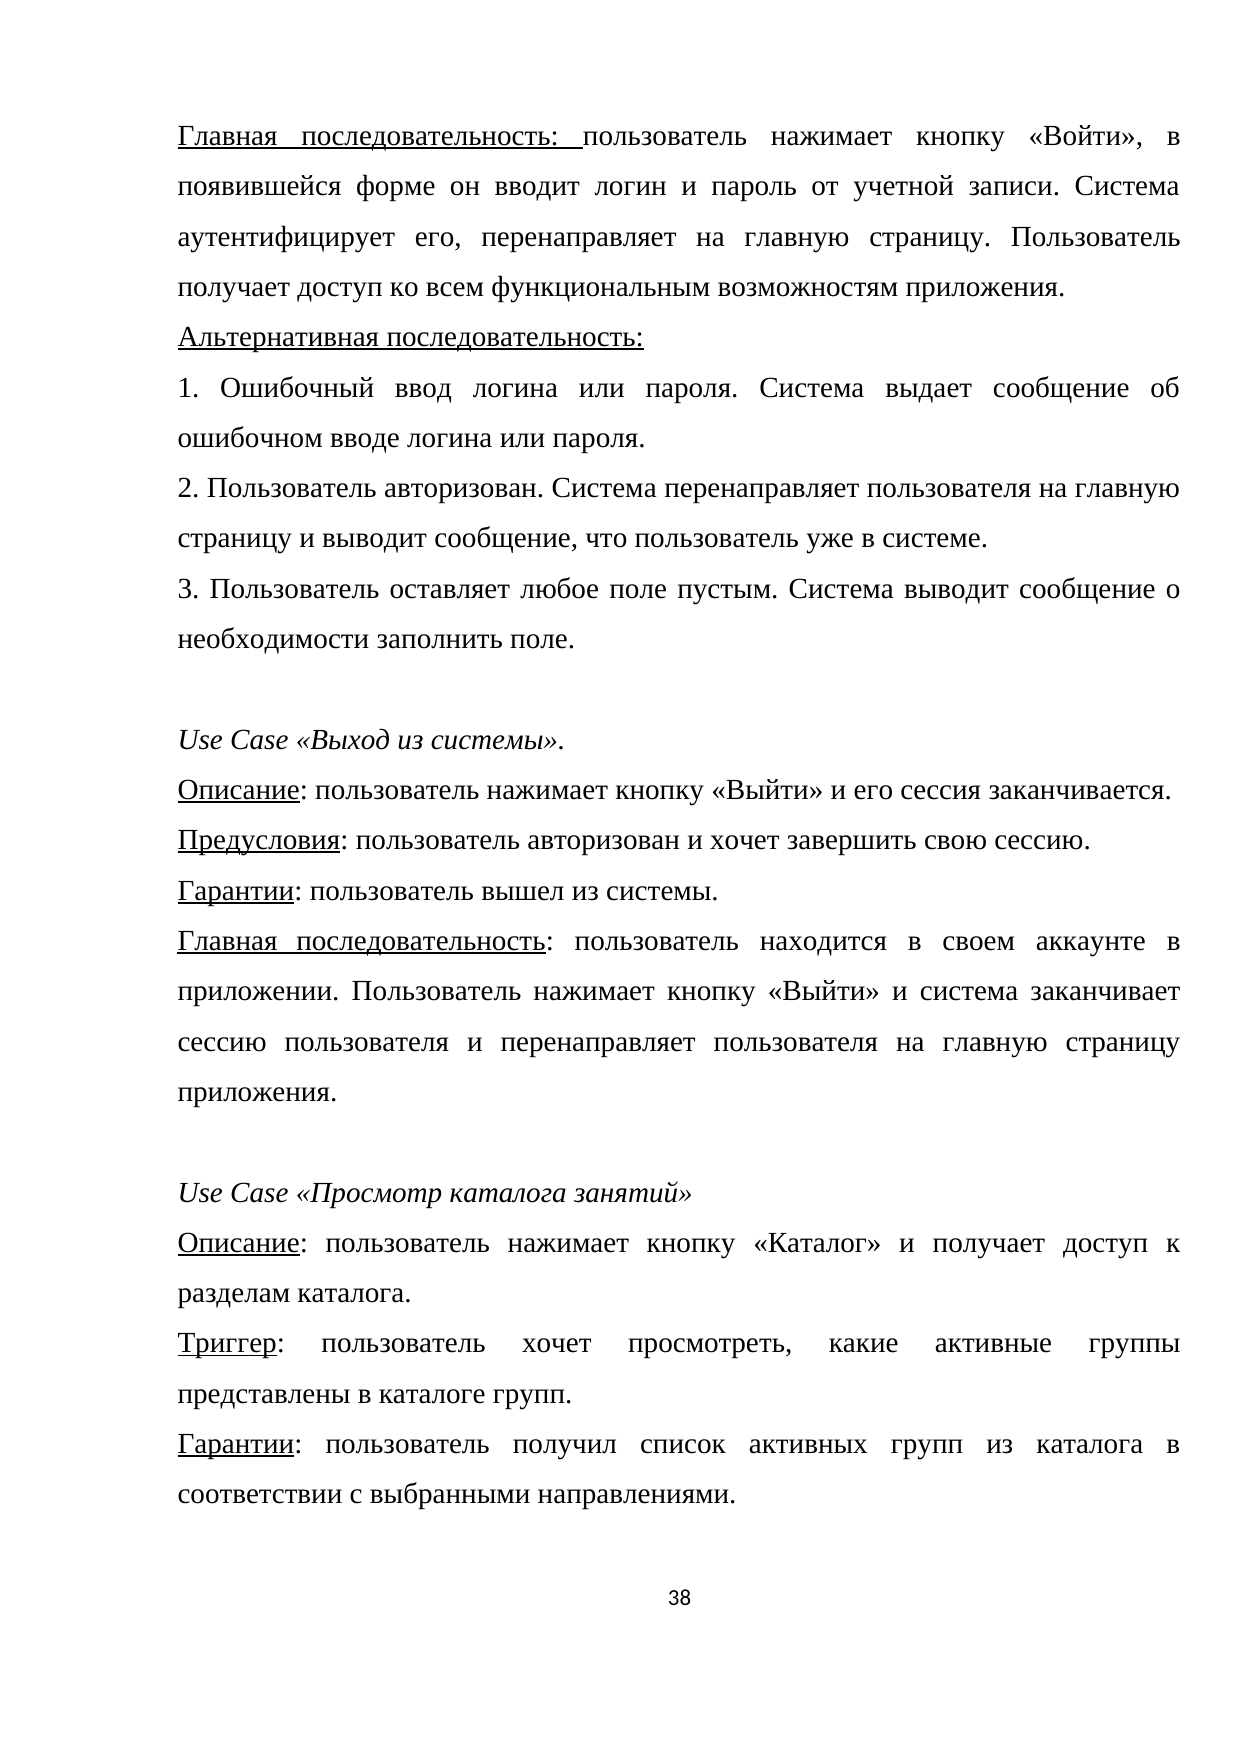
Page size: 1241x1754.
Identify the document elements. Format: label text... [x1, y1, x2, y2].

list Триггер: пользователь хочет просмотреть, какие активные группы представлены в каталоге групп. [177, 1326, 1181, 1409]
list Альтернативная последовательность: [177, 319, 1181, 353]
list 1. Ошибочный ввод логина или пароля. Система выдает сообщение об ошибочном вводе логина или пароля. [177, 370, 1181, 453]
list Главная последовательность: пользователь находится в своем аккаунте в приложении. Пользователь нажимает кнопку «Выйти» и система заканчивает сессию пользователя и перенаправляет пользователя на главную страницу приложения. [177, 923, 1181, 1108]
list Гарантии: пользователь получил список активных групп из каталога в соответствии с выбранными направлениями. [177, 1426, 1181, 1510]
list Описание: пользователь нажимает кнопку «Каталог» и получает доступ к разделам каталога. [177, 1225, 1181, 1309]
list Описание: пользователь нажимает кнопку «Выйти» и его сессия заканчивается. [177, 772, 1181, 806]
list 3. Пользователь оставляет любое поле пустым. Система выводит сообщение о необходимости заполнить поле. [177, 571, 1181, 655]
list Предусловия: пользователь авторизован и хочет завершить свою сессию. [177, 822, 1181, 856]
list Use Case «Просмотр каталога занятий» [177, 1175, 1181, 1208]
list Use Case «Выход из системы». [177, 722, 1181, 755]
list 2. Пользователь авторизован. Система перенаправляет пользователя на главную страницу и выводит сообщение, что пользователь уже в системе. [177, 470, 1181, 554]
list Гарантии: пользователь вышел из системы. [177, 873, 1181, 906]
list Главная последовательность: пользователь нажимает кнопку «Войти», в появившейся форме он вводит логин и пароль от учетной записи. Система аутентифицирует его, перенаправляет на главную страницу. Пользователь получает доступ ко всем функциональным возможностям приложения. [177, 118, 1181, 303]
